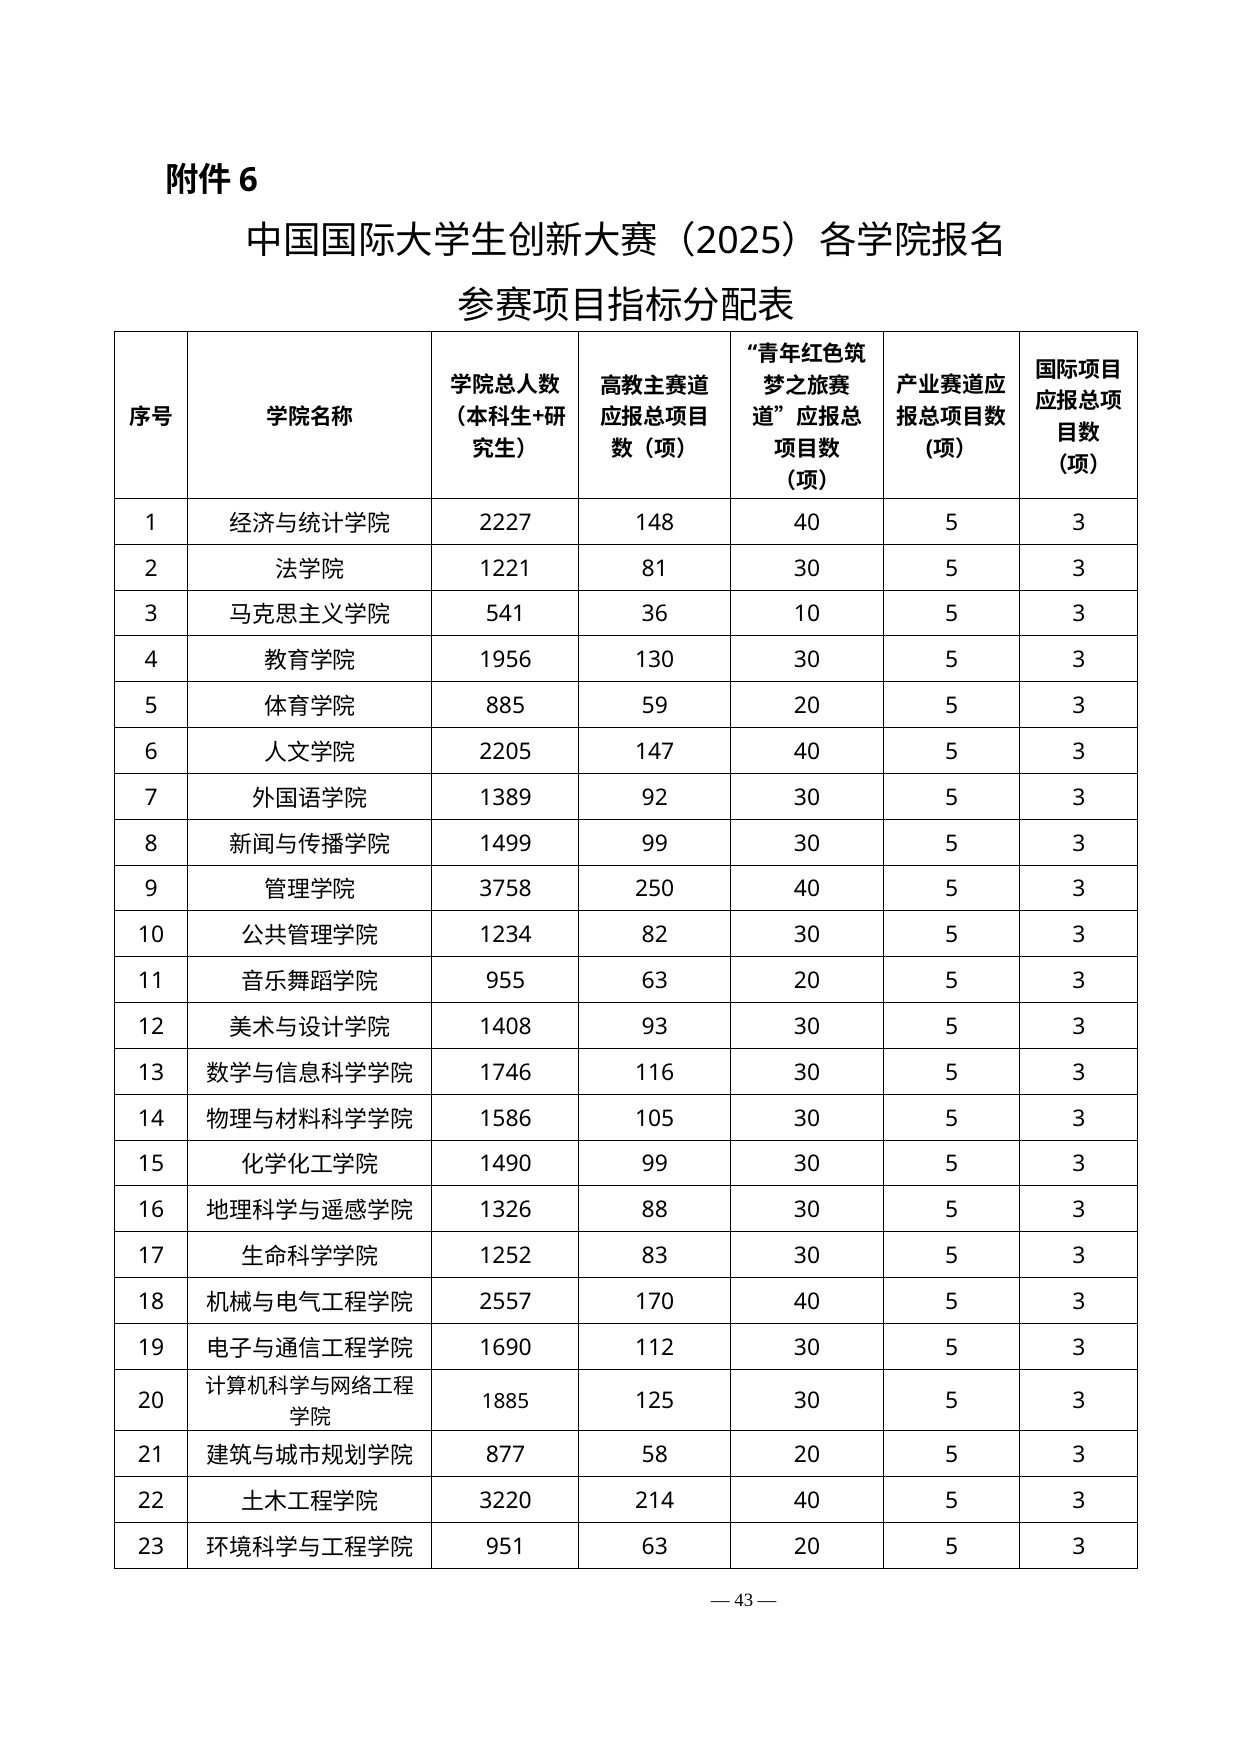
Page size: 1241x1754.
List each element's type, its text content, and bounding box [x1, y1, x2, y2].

table_cell 机械与电气工程学院 [188, 1278, 431, 1323]
table_cell 5 [884, 1095, 1019, 1139]
table_cell 美术与设计学院 [188, 1003, 431, 1048]
table_cell 3 [1020, 1431, 1137, 1476]
table_cell 1234 [432, 911, 578, 956]
table_cell 5 [884, 1477, 1019, 1522]
table_cell 17 [115, 1232, 187, 1277]
table_cell 250 [579, 866, 730, 910]
table_cell 3 [1020, 774, 1137, 819]
table_cell 1221 [432, 545, 578, 589]
table_cell 外国语学院 [188, 774, 431, 819]
table_cell 建筑与城市规划学院 [188, 1431, 431, 1476]
table_cell 3 [1020, 1049, 1137, 1094]
table_cell 170 [579, 1278, 730, 1323]
table_cell 3758 [432, 866, 578, 910]
table_cell 40 [731, 1477, 883, 1522]
table_cell 3 [115, 591, 187, 635]
table_cell 13 [115, 1049, 187, 1094]
table_cell 6 [115, 728, 187, 773]
table_cell 148 [579, 499, 730, 544]
table_cell 公共管理学院 [188, 911, 431, 956]
table_header 学院名称 [188, 332, 431, 498]
table_cell 5 [884, 1049, 1019, 1094]
table_cell 4 [115, 636, 187, 681]
table_cell 30 [731, 636, 883, 681]
table_cell 5 [884, 1003, 1019, 1048]
table_cell 83 [579, 1232, 730, 1277]
table_cell 30 [731, 545, 883, 589]
table_cell 88 [579, 1186, 730, 1231]
table_cell 3 [1020, 1477, 1137, 1522]
table_cell 1956 [432, 636, 578, 681]
table_cell 20 [731, 682, 883, 727]
table_cell 3 [1020, 1141, 1137, 1185]
table_cell 3 [1020, 636, 1137, 681]
table_cell 30 [731, 911, 883, 956]
table_header 国际项目应报总项目数（项） [1020, 332, 1137, 498]
table_cell 教育学院 [188, 636, 431, 681]
table_cell 化学化工学院 [188, 1141, 431, 1185]
table_cell 63 [579, 1523, 730, 1568]
table_cell 20 [115, 1370, 187, 1430]
table_cell 885 [432, 682, 578, 727]
table_cell 5 [884, 636, 1019, 681]
table_cell 30 [731, 774, 883, 819]
table_cell 体育学院 [188, 682, 431, 727]
text 中国国际大学生创新大赛（2025）各学院报名 参赛项目指标分配表 [165, 202, 1087, 331]
table_header 学院总人数 （本科生+研究生） [432, 332, 578, 498]
table_cell 1408 [432, 1003, 578, 1048]
table_cell 2205 [432, 728, 578, 773]
table_cell 23 [115, 1523, 187, 1568]
table_cell 1 [115, 499, 187, 544]
table_cell 5 [884, 820, 1019, 864]
table_cell 20 [731, 1523, 883, 1568]
table_cell 22 [115, 1477, 187, 1522]
table_header 高教主赛道 应报总项目数（项） [579, 332, 730, 498]
table_cell 2557 [432, 1278, 578, 1323]
table_cell 新闻与传播学院 [188, 820, 431, 864]
table_cell 环境科学与工程学院 [188, 1523, 431, 1568]
table_cell 955 [432, 957, 578, 1002]
table_cell 58 [579, 1431, 730, 1476]
table_cell 92 [579, 774, 730, 819]
table_cell 93 [579, 1003, 730, 1048]
table_cell 5 [884, 545, 1019, 589]
table_cell 5 [884, 682, 1019, 727]
table_cell 3 [1020, 545, 1137, 589]
table_cell 计算机科学与网络工程学院 [188, 1370, 431, 1430]
table_cell 30 [731, 1095, 883, 1139]
table_header 序号 [115, 332, 187, 498]
table_cell 5 [884, 1186, 1019, 1231]
table_cell 经济与统计学院 [188, 499, 431, 544]
table_cell 99 [579, 1141, 730, 1185]
table_cell 81 [579, 545, 730, 589]
table_cell 5 [884, 591, 1019, 635]
table_cell 30 [731, 1324, 883, 1369]
table_cell 5 [884, 499, 1019, 544]
table_cell 19 [115, 1324, 187, 1369]
table_cell 20 [731, 1431, 883, 1476]
table_cell 3 [1020, 1278, 1137, 1323]
table_cell 40 [731, 728, 883, 773]
table_cell 5 [884, 774, 1019, 819]
table_cell 1499 [432, 820, 578, 864]
table_cell 1586 [432, 1095, 578, 1139]
table_cell 40 [731, 1278, 883, 1323]
table_cell 877 [432, 1431, 578, 1476]
table_cell 30 [731, 1186, 883, 1231]
table_cell 3 [1020, 1324, 1137, 1369]
table_cell 1252 [432, 1232, 578, 1277]
table_cell 11 [115, 957, 187, 1002]
table_cell 3 [1020, 911, 1137, 956]
table_cell 5 [884, 728, 1019, 773]
table_cell 9 [115, 866, 187, 910]
table_cell 8 [115, 820, 187, 864]
table_cell 3220 [432, 1477, 578, 1522]
table_cell 12 [115, 1003, 187, 1048]
table_cell 3 [1020, 682, 1137, 727]
table_header 产业赛道应报总项目数(项） [884, 332, 1019, 498]
table_cell 5 [115, 682, 187, 727]
table_cell 99 [579, 820, 730, 864]
table_cell 5 [884, 1523, 1019, 1568]
table_cell 14 [115, 1095, 187, 1139]
table_cell 21 [115, 1431, 187, 1476]
table_cell 5 [884, 866, 1019, 910]
table_cell 土木工程学院 [188, 1477, 431, 1522]
table_cell 951 [432, 1523, 578, 1568]
table_cell 147 [579, 728, 730, 773]
table_cell 30 [731, 820, 883, 864]
table_cell 1690 [432, 1324, 578, 1369]
table_cell 5 [884, 1278, 1019, 1323]
table_cell 3 [1020, 1523, 1137, 1568]
table_cell 63 [579, 957, 730, 1002]
table_cell 130 [579, 636, 730, 681]
table_cell 1746 [432, 1049, 578, 1094]
table_cell 5 [884, 1232, 1019, 1277]
table_cell 法学院 [188, 545, 431, 589]
table_cell 2227 [432, 499, 578, 544]
table_cell 5 [884, 1370, 1019, 1430]
table_cell 1490 [432, 1141, 578, 1185]
table_cell 541 [432, 591, 578, 635]
table_cell 214 [579, 1477, 730, 1522]
table_cell 3 [1020, 499, 1137, 544]
table_cell 112 [579, 1324, 730, 1369]
table_cell 59 [579, 682, 730, 727]
table_cell 116 [579, 1049, 730, 1094]
table_cell 30 [731, 1232, 883, 1277]
table_cell 105 [579, 1095, 730, 1139]
table_cell 3 [1020, 1095, 1137, 1139]
table_cell 3 [1020, 1370, 1137, 1430]
table_cell 3 [1020, 866, 1137, 910]
table_cell 16 [115, 1186, 187, 1231]
table_cell 30 [731, 1141, 883, 1185]
table_cell 物理与材料科学学院 [188, 1095, 431, 1139]
table_header “青年红色筑梦之旅赛道”应报总项目数（项） [731, 332, 883, 498]
table_cell 2 [115, 545, 187, 589]
table_cell 5 [884, 957, 1019, 1002]
table_cell 1326 [432, 1186, 578, 1231]
text 附件6 [165, 150, 1087, 202]
table_cell 5 [884, 911, 1019, 956]
table_cell 40 [731, 499, 883, 544]
table_cell 40 [731, 866, 883, 910]
table_cell 5 [884, 1141, 1019, 1185]
table_cell 3 [1020, 820, 1137, 864]
table_cell 1389 [432, 774, 578, 819]
table_cell 3 [1020, 728, 1137, 773]
table_cell 5 [884, 1431, 1019, 1476]
table_cell 马克思主义学院 [188, 591, 431, 635]
table_cell 1885 [432, 1370, 578, 1430]
table_cell 管理学院 [188, 866, 431, 910]
table_cell 20 [731, 957, 883, 1002]
table_cell 36 [579, 591, 730, 635]
table_cell 人文学院 [188, 728, 431, 773]
table_cell 5 [884, 1324, 1019, 1369]
table_cell 数学与信息科学学院 [188, 1049, 431, 1094]
table_cell 3 [1020, 1003, 1137, 1048]
table_cell 3 [1020, 1186, 1137, 1231]
table_cell 15 [115, 1141, 187, 1185]
table_cell 82 [579, 911, 730, 956]
table_cell 30 [731, 1370, 883, 1430]
table_cell 18 [115, 1278, 187, 1323]
table_cell 10 [115, 911, 187, 956]
table_cell 电子与通信工程学院 [188, 1324, 431, 1369]
table_cell 地理科学与遥感学院 [188, 1186, 431, 1231]
table_cell 7 [115, 774, 187, 819]
table_cell 10 [731, 591, 883, 635]
table_cell 生命科学学院 [188, 1232, 431, 1277]
table_cell 125 [579, 1370, 730, 1430]
table_cell 3 [1020, 1232, 1137, 1277]
table_cell 30 [731, 1003, 883, 1048]
table_cell 30 [731, 1049, 883, 1094]
table_cell 3 [1020, 957, 1137, 1002]
table_cell 音乐舞蹈学院 [188, 957, 431, 1002]
table_cell 3 [1020, 591, 1137, 635]
